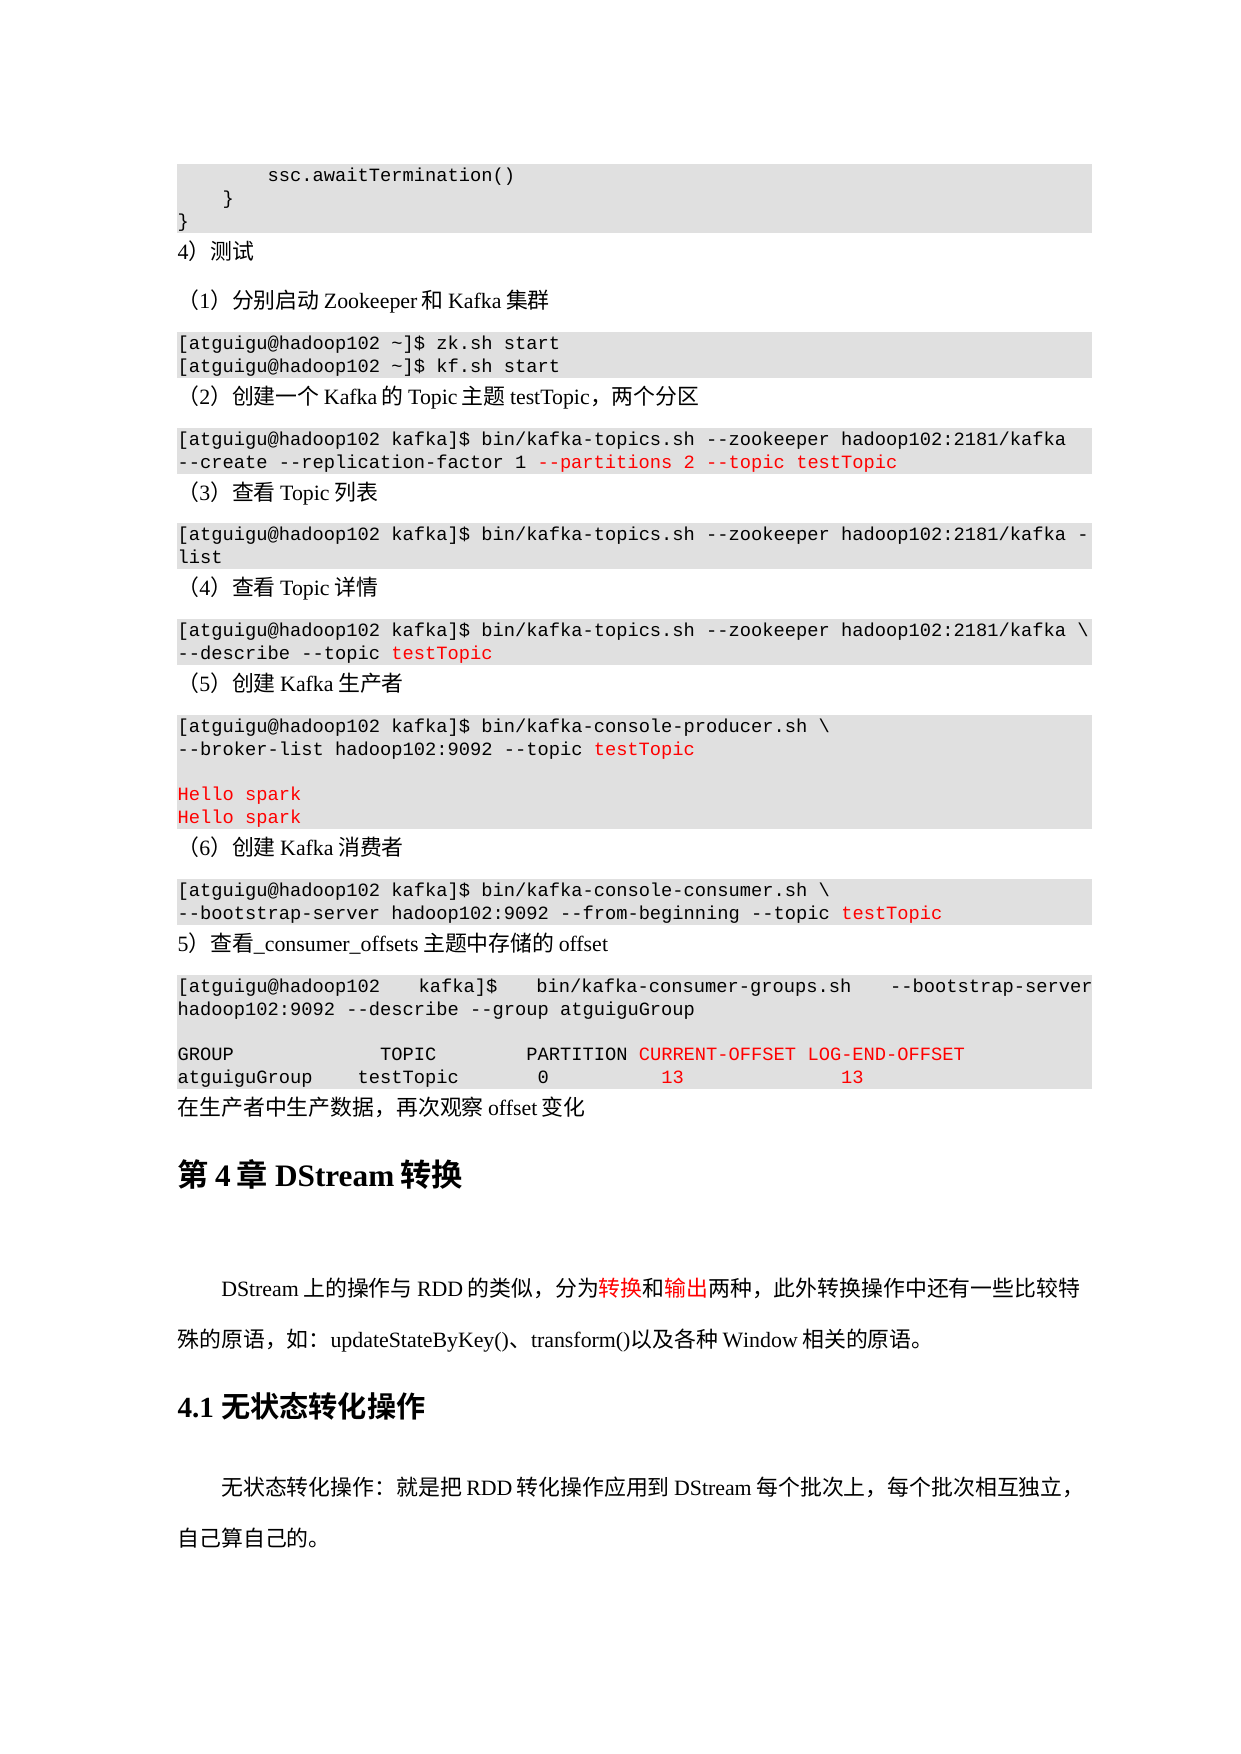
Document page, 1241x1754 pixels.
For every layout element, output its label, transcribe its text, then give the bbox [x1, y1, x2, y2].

text （6）创建Kafka消费者 [177, 829, 1092, 863]
text 无状态转化操作：就是把RDD转化操作应用到DStream每个批次上，每个批次相互独立，自己算自己的。 [177, 1469, 1092, 1554]
text --bootstrap-server hadoop102:9092 --from-beginning --topic testTopic [177, 902, 1092, 925]
text --describe --topic testTopic [177, 642, 1092, 665]
text 在生产者中生产数据，再次观察offset变化 [177, 1089, 1092, 1123]
text [atguigu@hadoop102 kafka]$ bin/kafka-console-producer.sh \ [177, 715, 1092, 738]
text Hello spark [177, 783, 1092, 806]
text GROUP TOPIC PARTITION CURRENT-OFFSET LOG-END-OFFSET [177, 1043, 1092, 1066]
text [atguigu@hadoop102 kafka]$ bin/kafka-topics.sh --zookeeper hadoop102:2181/kafka --create --replication-factor 1 --partitions 2 --topic testTopic [177, 428, 1092, 474]
text [atguigu@hadoop102 ~]$ zk.sh start [177, 332, 1092, 355]
text atguiguGroup testTopic 0 13 13 [177, 1066, 1092, 1089]
text [atguigu@hadoop102 kafka]$ bin/kafka-topics.sh --zookeeper hadoop102:2181/kafka \ [177, 619, 1092, 642]
text } [177, 187, 1092, 210]
text （1）分别启动Zookeeper和Kafka集群 [177, 282, 1092, 316]
text [atguigu@hadoop102 kafka]$ bin/kafka-console-consumer.sh \ [177, 879, 1092, 902]
text 5）查看_consumer_offsets主题中存储的offset [177, 925, 1092, 959]
text （2）创建一个Kafka的Topic主题testTopic，两个分区 [177, 378, 1092, 412]
text --broker-list hadoop102:9092 --topic testTopic [177, 738, 1092, 761]
subtitle 第4章 DStream转换 [177, 1139, 1092, 1207]
text DStream上的操作与RDD的类似，分为转换和输出两种，此外转换操作中还有一些比较特殊的原语，如：updateStateByKey()、transform()以及各种Window相关的原语。 [177, 1270, 1092, 1355]
text （5）创建Kafka生产者 [177, 665, 1092, 699]
text Hello spark [177, 806, 1092, 829]
text } [177, 210, 1092, 233]
text 4）测试 [177, 233, 1092, 267]
text ssc.awaitTermination() [177, 164, 1092, 187]
text [atguigu@hadoop102 kafka]$ bin/kafka-topics.sh --zookeeper hadoop102:2181/kafka -list [177, 523, 1092, 569]
text （4）查看Topic详情 [177, 569, 1092, 603]
subtitle 4.1 无状态转化操作 [177, 1371, 1092, 1439]
text [atguigu@hadoop102 kafka]$ bin/kafka-consumer-groups.sh --bootstrap-server hadoop102:9092 --describe --group atguiguGroup [177, 975, 1092, 1021]
text [atguigu@hadoop102 ~]$ kf.sh start [177, 355, 1092, 378]
text （3）查看Topic列表 [177, 474, 1092, 508]
